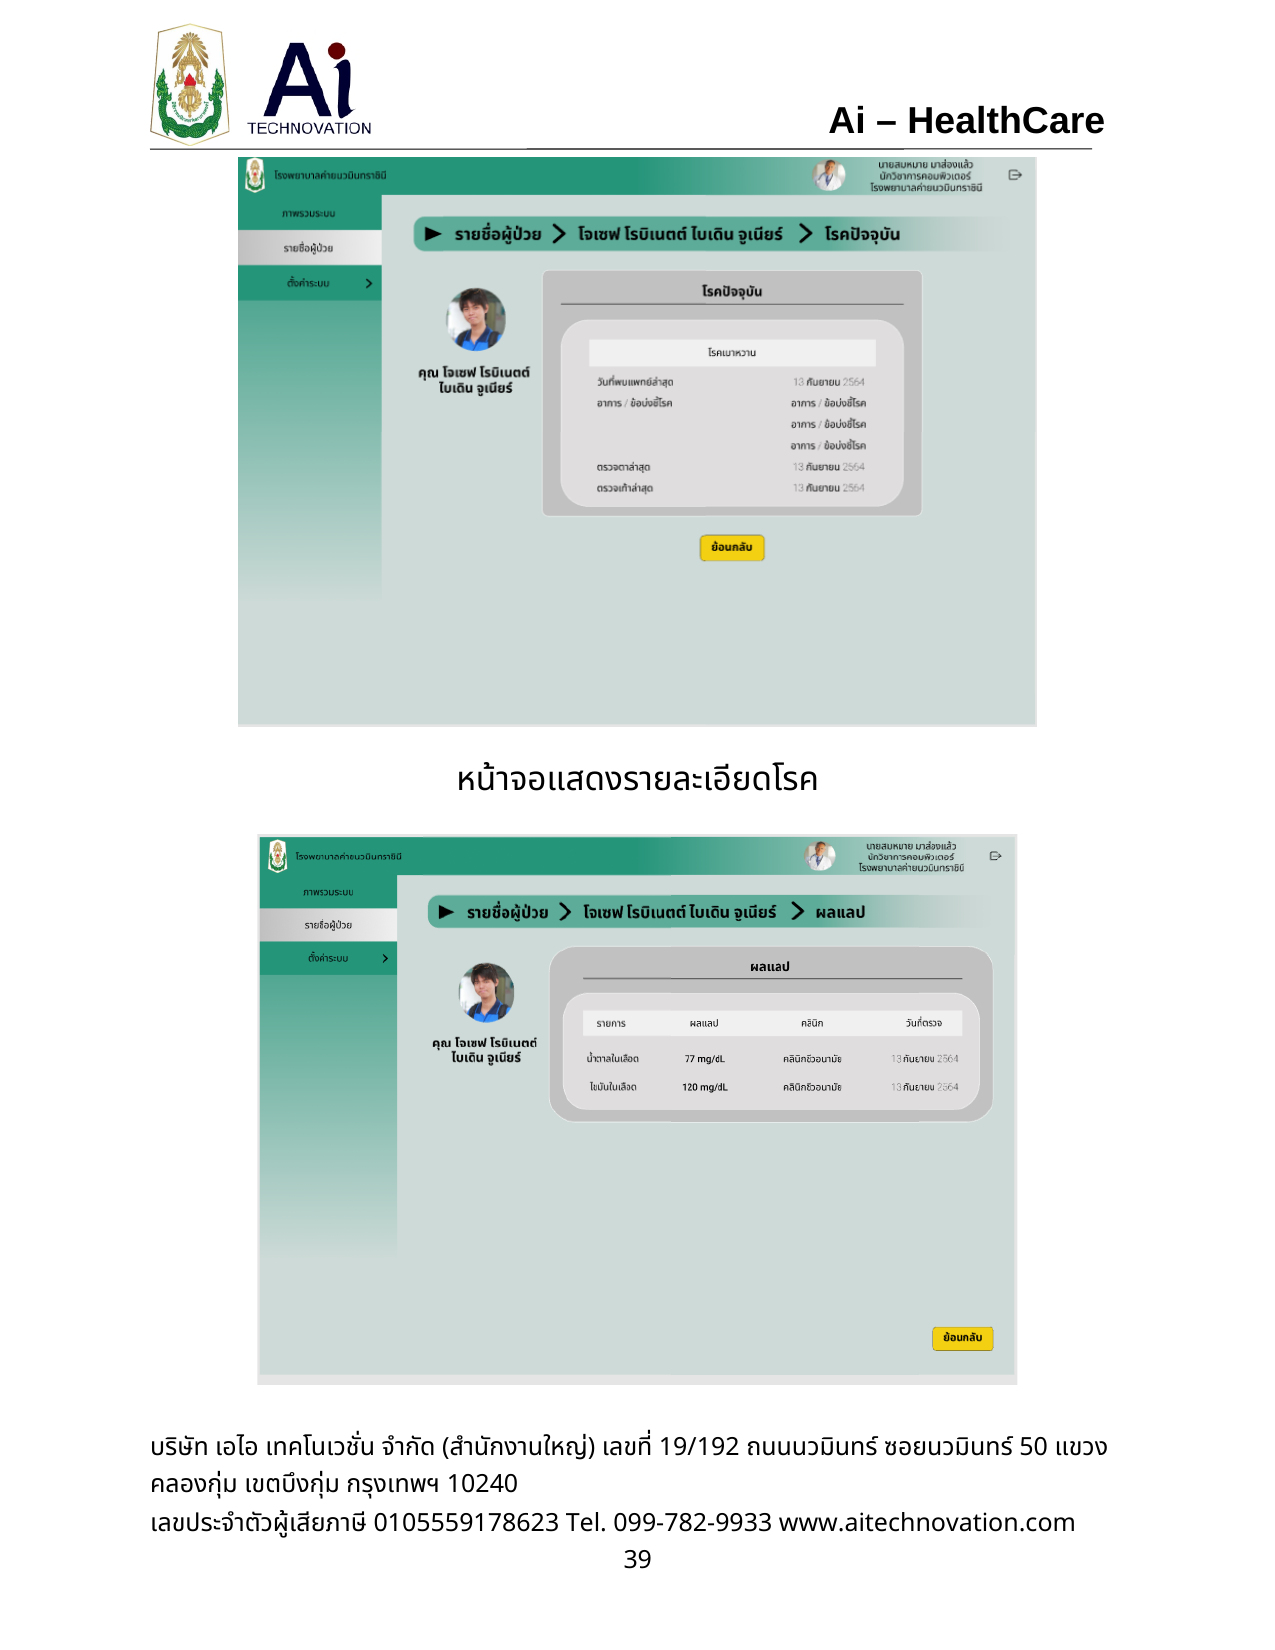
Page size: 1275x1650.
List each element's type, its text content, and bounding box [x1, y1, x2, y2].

picture [238, 157, 1037, 727]
text หน้าจอแสดงรายละเอียดโรค [150, 755, 1125, 805]
picture [257, 834, 1018, 1385]
picture [150, 23, 230, 146]
picture [241, 30, 378, 142]
